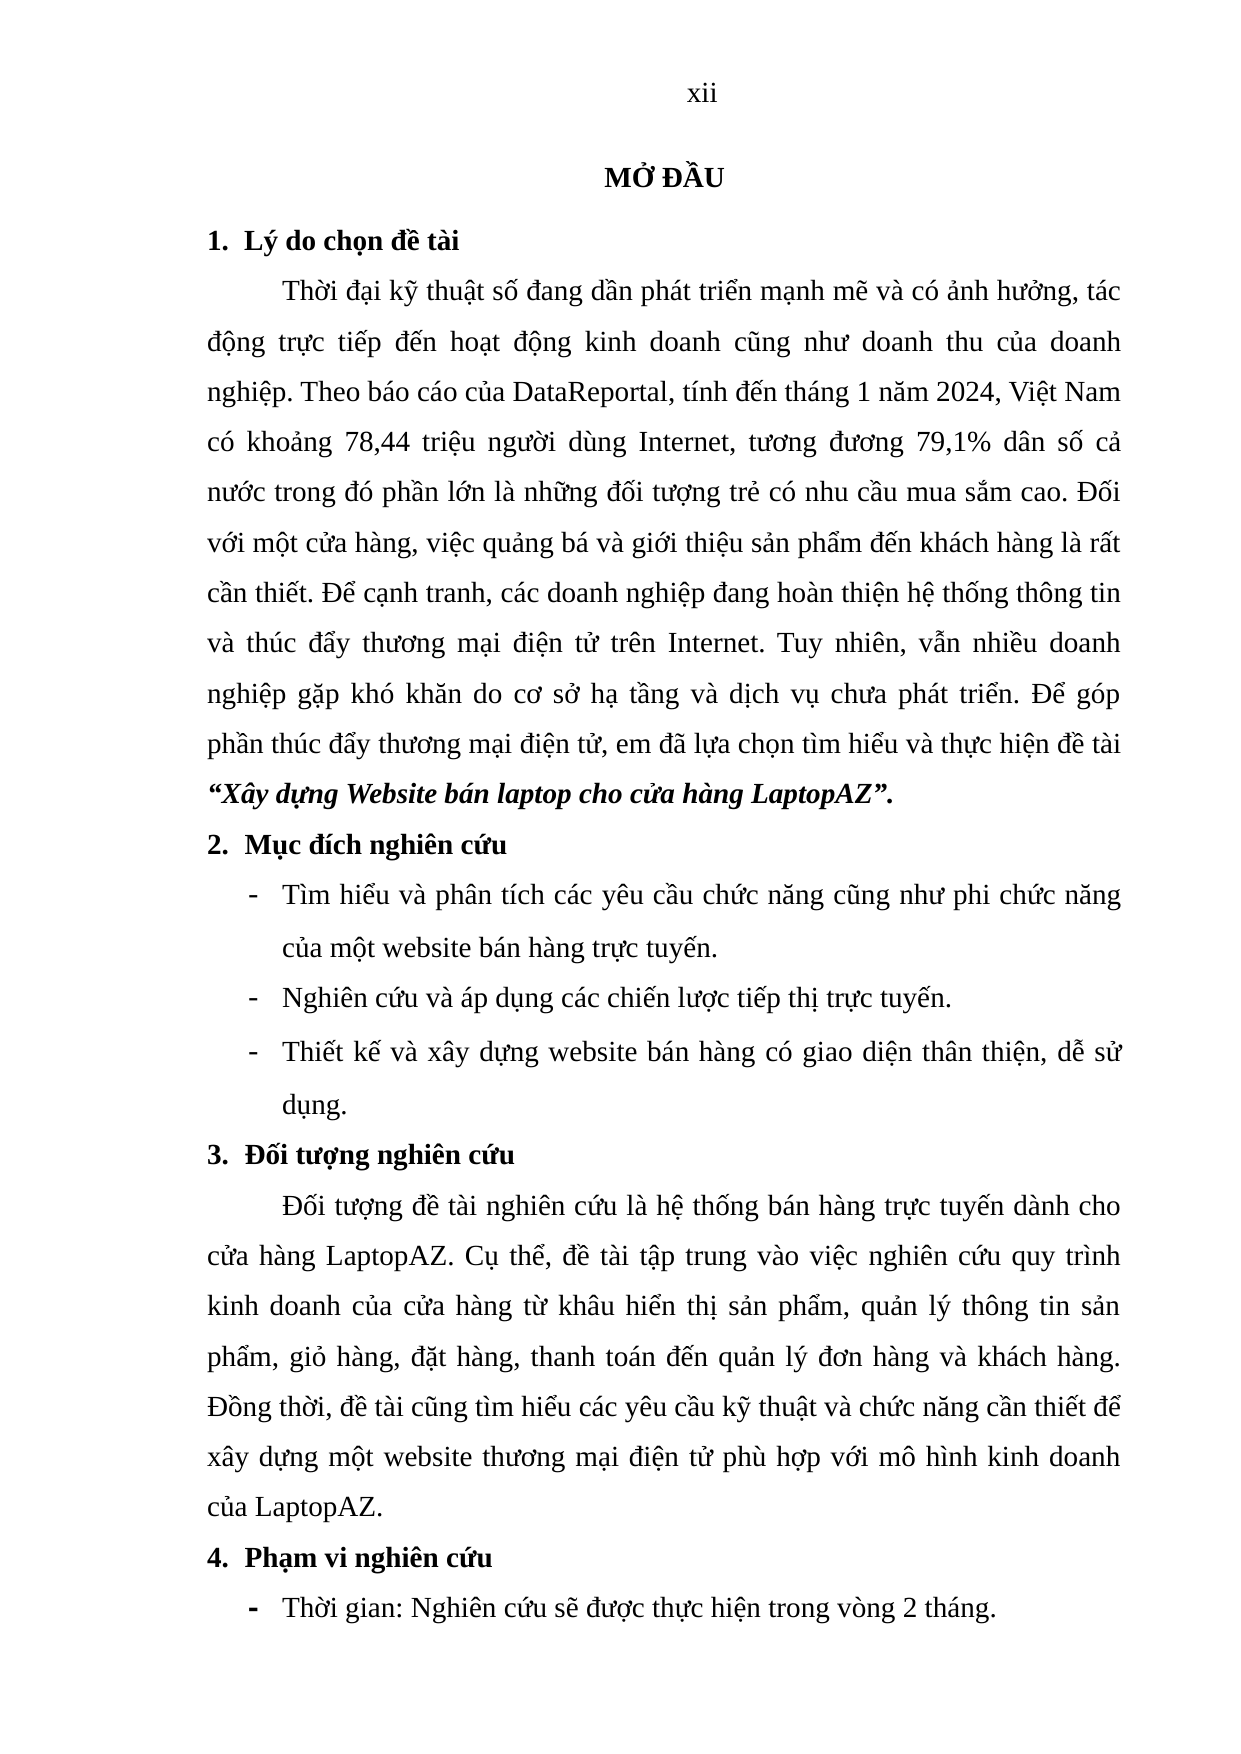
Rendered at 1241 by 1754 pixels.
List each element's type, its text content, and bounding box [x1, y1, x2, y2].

list Nghiên cứu và áp dụng các chiến lược tiếp thị trực tuyến. [244, 980, 1122, 1016]
subtitle MỞ ĐẦU [207, 160, 1122, 194]
list Thời gian: Nghiên cứu sẽ được thực hiện trong vòng 2 tháng. [244, 1590, 1122, 1626]
list Đối tượng đề tài nghiên cứu là hệ thống bán hàng trực tuyến dành cho cửa hàng LaptopAZ. Cụ thể, đề tài tập trung vào việc nghiên cứu quy trình kinh doanh của cửa hàng từ khâu hiển thị sản phẩm, quản lý thông tin sản phẩm, giỏ hàng, đặt hàng, thanh toán đến quản lý đơn hàng và khách hàng. Đồng thời, đề tài cũng tìm hiểu các yêu cầu kỹ thuật và chức năng cần thiết để xây dựng một website thương mại điện tử phù hợp với mô hình kinh doanh của LaptopAZ. [207, 1188, 1122, 1523]
list Lý do chọn đề tài [207, 223, 1122, 257]
list Phạm vi nghiên cứu [207, 1540, 1122, 1573]
text Thời đại kỹ thuật số đang dần phát triển mạnh mẽ và có ảnh hưởng, tác động trực tiếp đến hoạt động kinh doanh cũng như doanh thu của doanh nghiệp. Theo báo cáo của DataReportal, tính đến tháng 1 năm 2024, Việt Nam có khoảng 78,44 triệu người dùng Internet, tương đương 79,1% dân số cả nước trong đó phần lớn là những đối tượng trẻ có nhu cầu mua sắm cao. Đối với một cửa hàng, việc quảng bá và giới thiệu sản phẩm đến khách hàng là rất cần thiết. Để cạnh tranh, các doanh nghiệp đang hoàn thiện hệ thống thông tin và thúc đẩy thương mại điện tử trên Internet. Tuy nhiên, vẫn nhiều doanh nghiệp gặp khó khăn do cơ sở hạ tầng và dịch vụ chưa phát triển. Để góp phần thúc đẩy thương mại điện tử, em đã lựa chọn tìm hiểu và thực hiện đề tài “Xây dựng Website bán laptop cho cửa hàng LaptopAZ”. [207, 273, 1122, 810]
list Đối tượng nghiên cứu [207, 1137, 1122, 1171]
list Tìm hiểu và phân tích các yêu cầu chức năng cũng như phi chức năng của một website bán hàng trực tuyến. [244, 877, 1122, 963]
list Mục đích nghiên cứu [207, 827, 1122, 860]
list Thiết kế và xây dựng website bán hàng có giao diện thân thiện, dễ sử dụng. [244, 1034, 1122, 1121]
